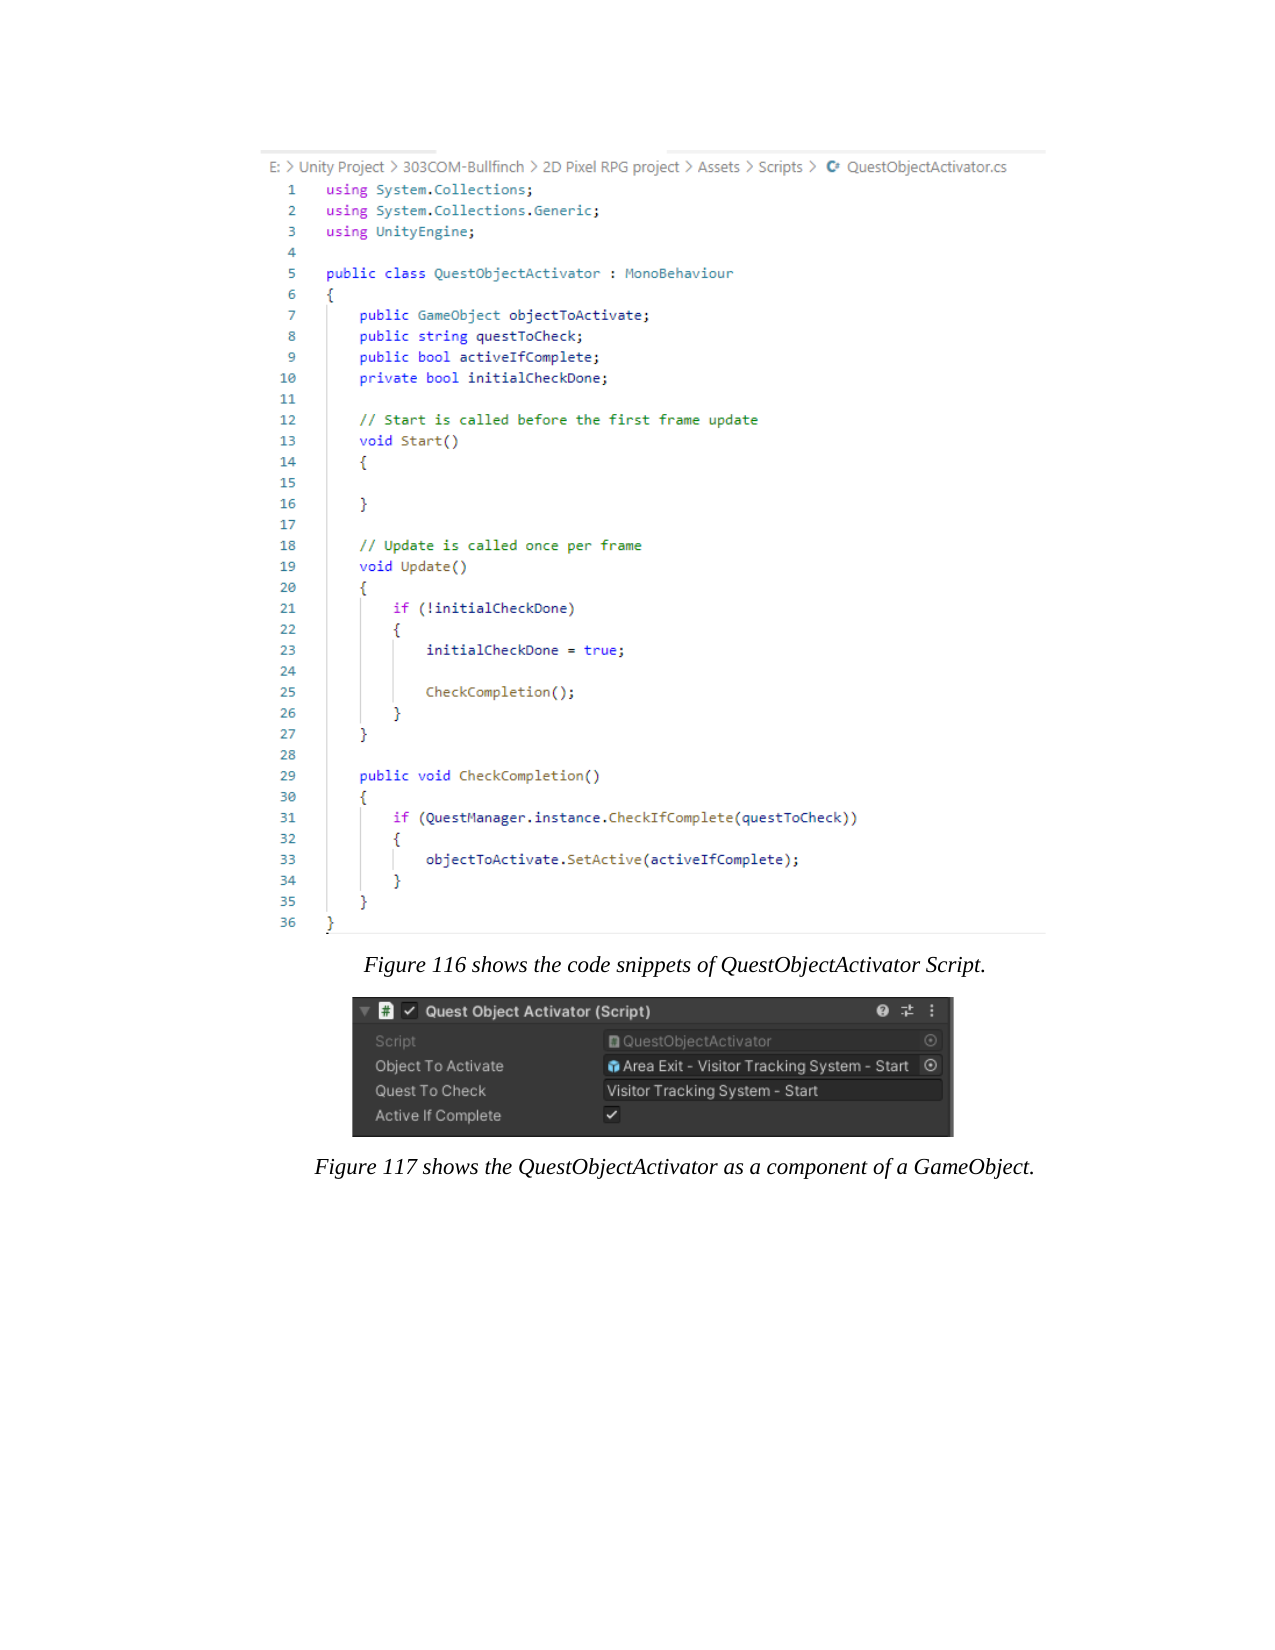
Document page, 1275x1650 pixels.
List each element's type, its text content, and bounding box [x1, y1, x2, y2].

picture [352, 997, 954, 1137]
picture [260, 150, 1046, 934]
